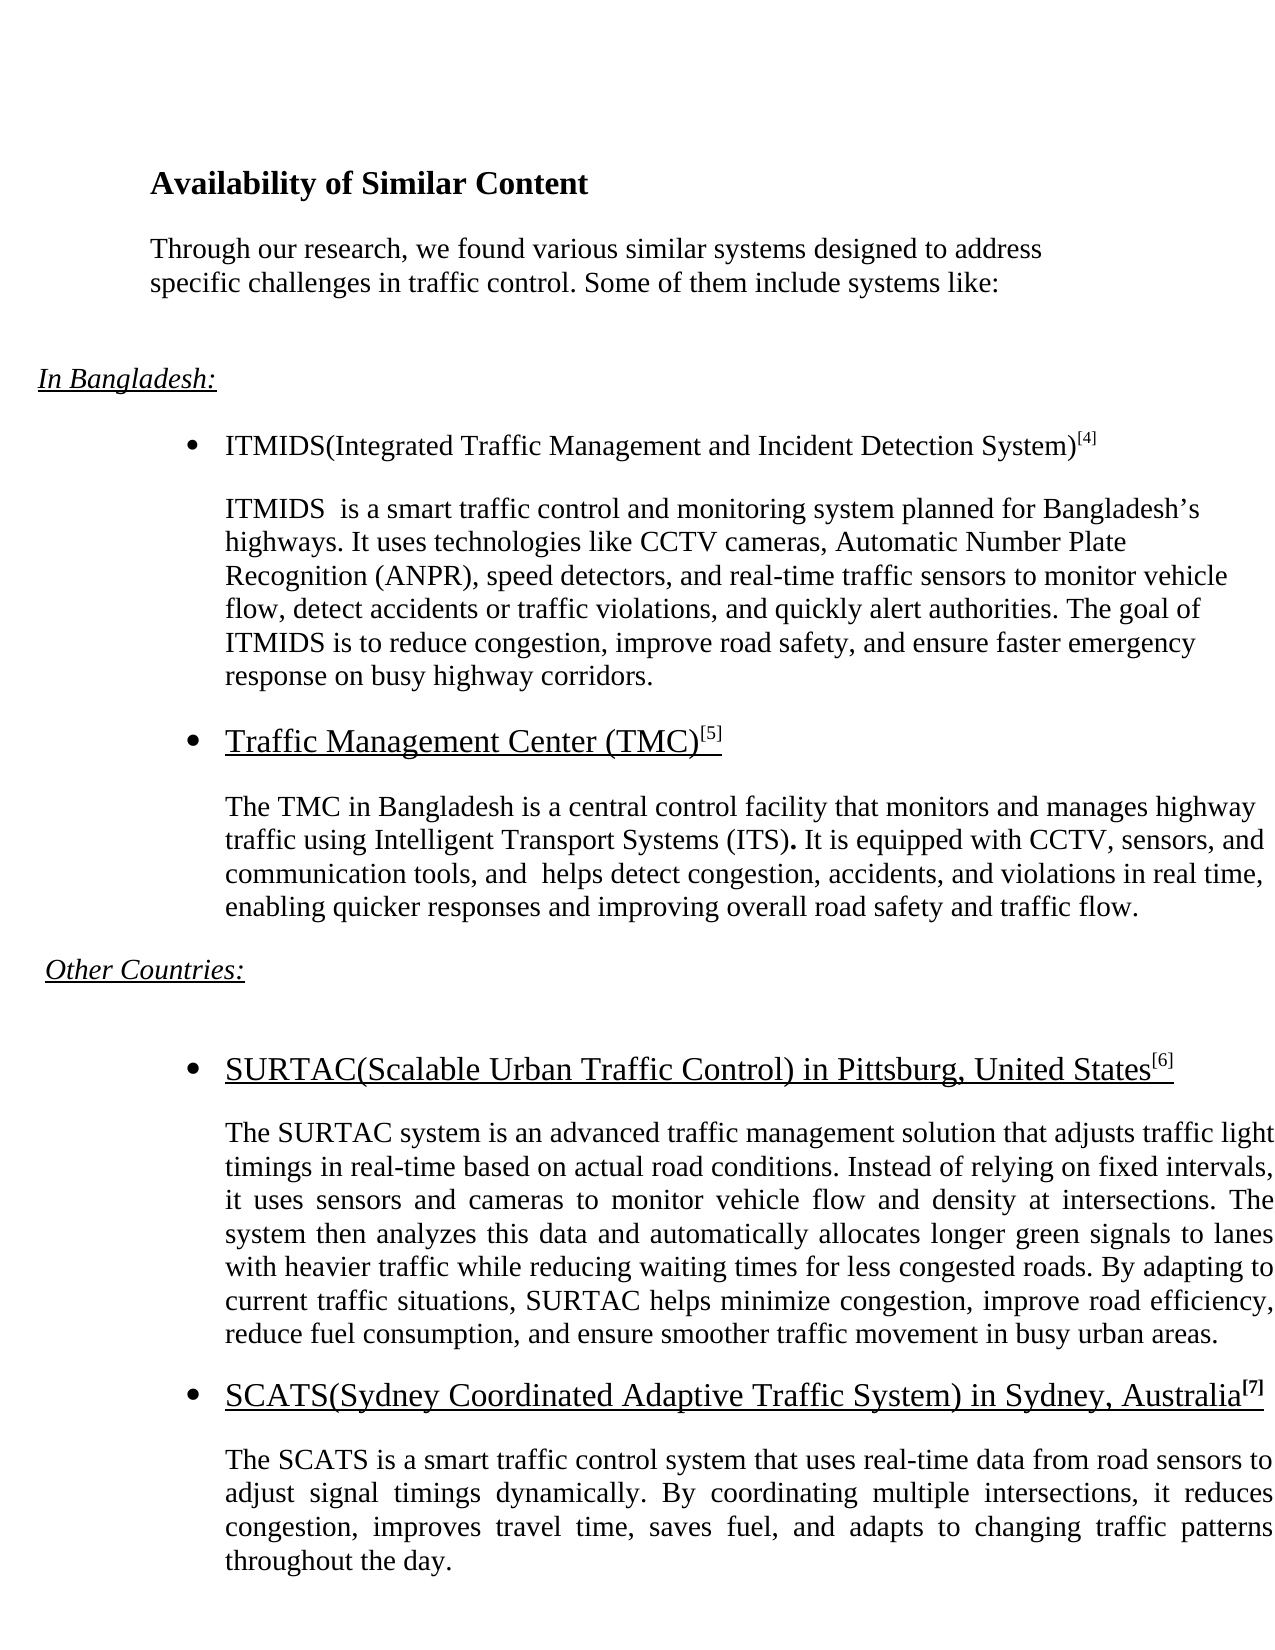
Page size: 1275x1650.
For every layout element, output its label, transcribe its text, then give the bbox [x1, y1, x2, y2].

list The SCATS is a smart traffic control system that uses real-time data from road sensors to adjust signal timings dynamically. By coordinating multiple intersections, it reduces congestion, improves travel time, saves fuel, and adapts to changing traffic patterns throughout the day. [225, 1442, 1275, 1577]
text In Bangladesh: [37, 361, 1275, 394]
subtitle Availability of Similar Content [150, 164, 1275, 202]
list ITMIDS(Integrated Traffic Management and Incident Detection System)[4] [187, 428, 1275, 462]
list The SURTAC system is an advanced traffic management solution that adjusts traffic light timings in real-time based on actual road conditions. Instead of relying on fixed intervals, it uses sensors and cameras to monitor vehicle flow and density at intersections. The system then analyzes this data and automatically allocates longer green signals to lanes with heavier traffic while reducing waiting times for less congested roads. By adapting to current traffic situations, SURTAC helps minimize congestion, improve road efficiency, reduce fuel consumption, and ensure smoother traffic movement in busy urban areas. [225, 1116, 1275, 1351]
list SCATS(Sydney Coordinated Adaptive Traffic System) in Sydney, Australia[7] [187, 1380, 1275, 1413]
text ITMIDS is a smart traffic control and monitoring system planned for Bangladesh’s highways. It uses technologies like CCTV cameras, Automatic Number Plate Recognition (ANPR), speed detectors, and real-time traffic sensors to monitor vehicle flow, detect accidents or traffic violations, and quickly alert authorities. The goal of ITMIDS is to reduce congestion, improve road safety, and ensure faster emergency response on busy highway corridors. [225, 491, 1275, 692]
text Other Countries: [37, 952, 1275, 986]
list Traffic Management Center (TMC)[5] [187, 721, 1275, 759]
text The TMC in Bangladesh is a central control facility that monitors and manages highway traffic using Intelligent Transport Systems (ITS). It is equipped with CCTV, sensors, and communication tools, and helps detect congestion, accidents, and violations in real time, enabling quicker responses and improving overall road safety and traffic flow. [225, 789, 1275, 923]
list SURTAC(Scalable Urban Traffic Control) in Pittsburg, United States[6] [187, 1053, 1275, 1087]
text Through our research, we found various similar systems designed to address specific challenges in traffic control. Some of them include systems like: [150, 231, 1124, 298]
